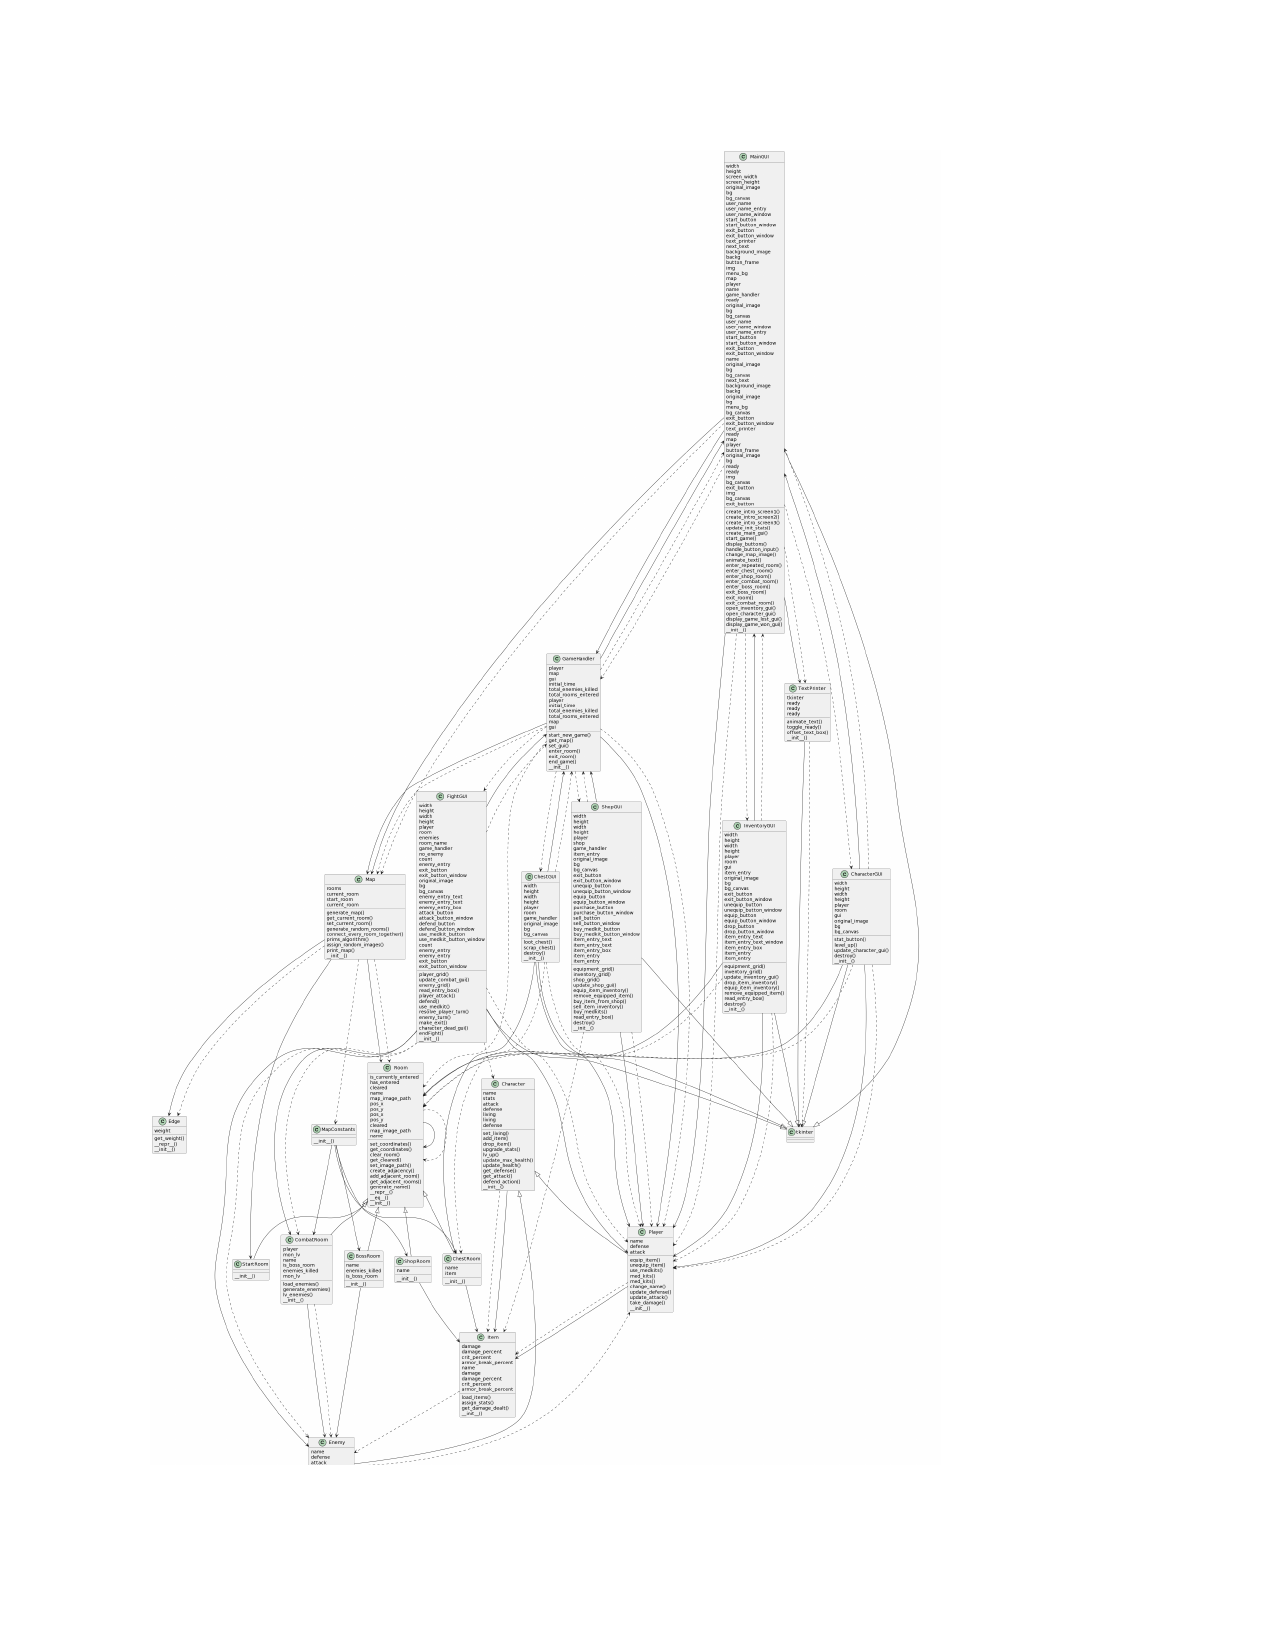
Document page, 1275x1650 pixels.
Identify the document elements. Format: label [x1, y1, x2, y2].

picture [150, 150, 942, 1465]
